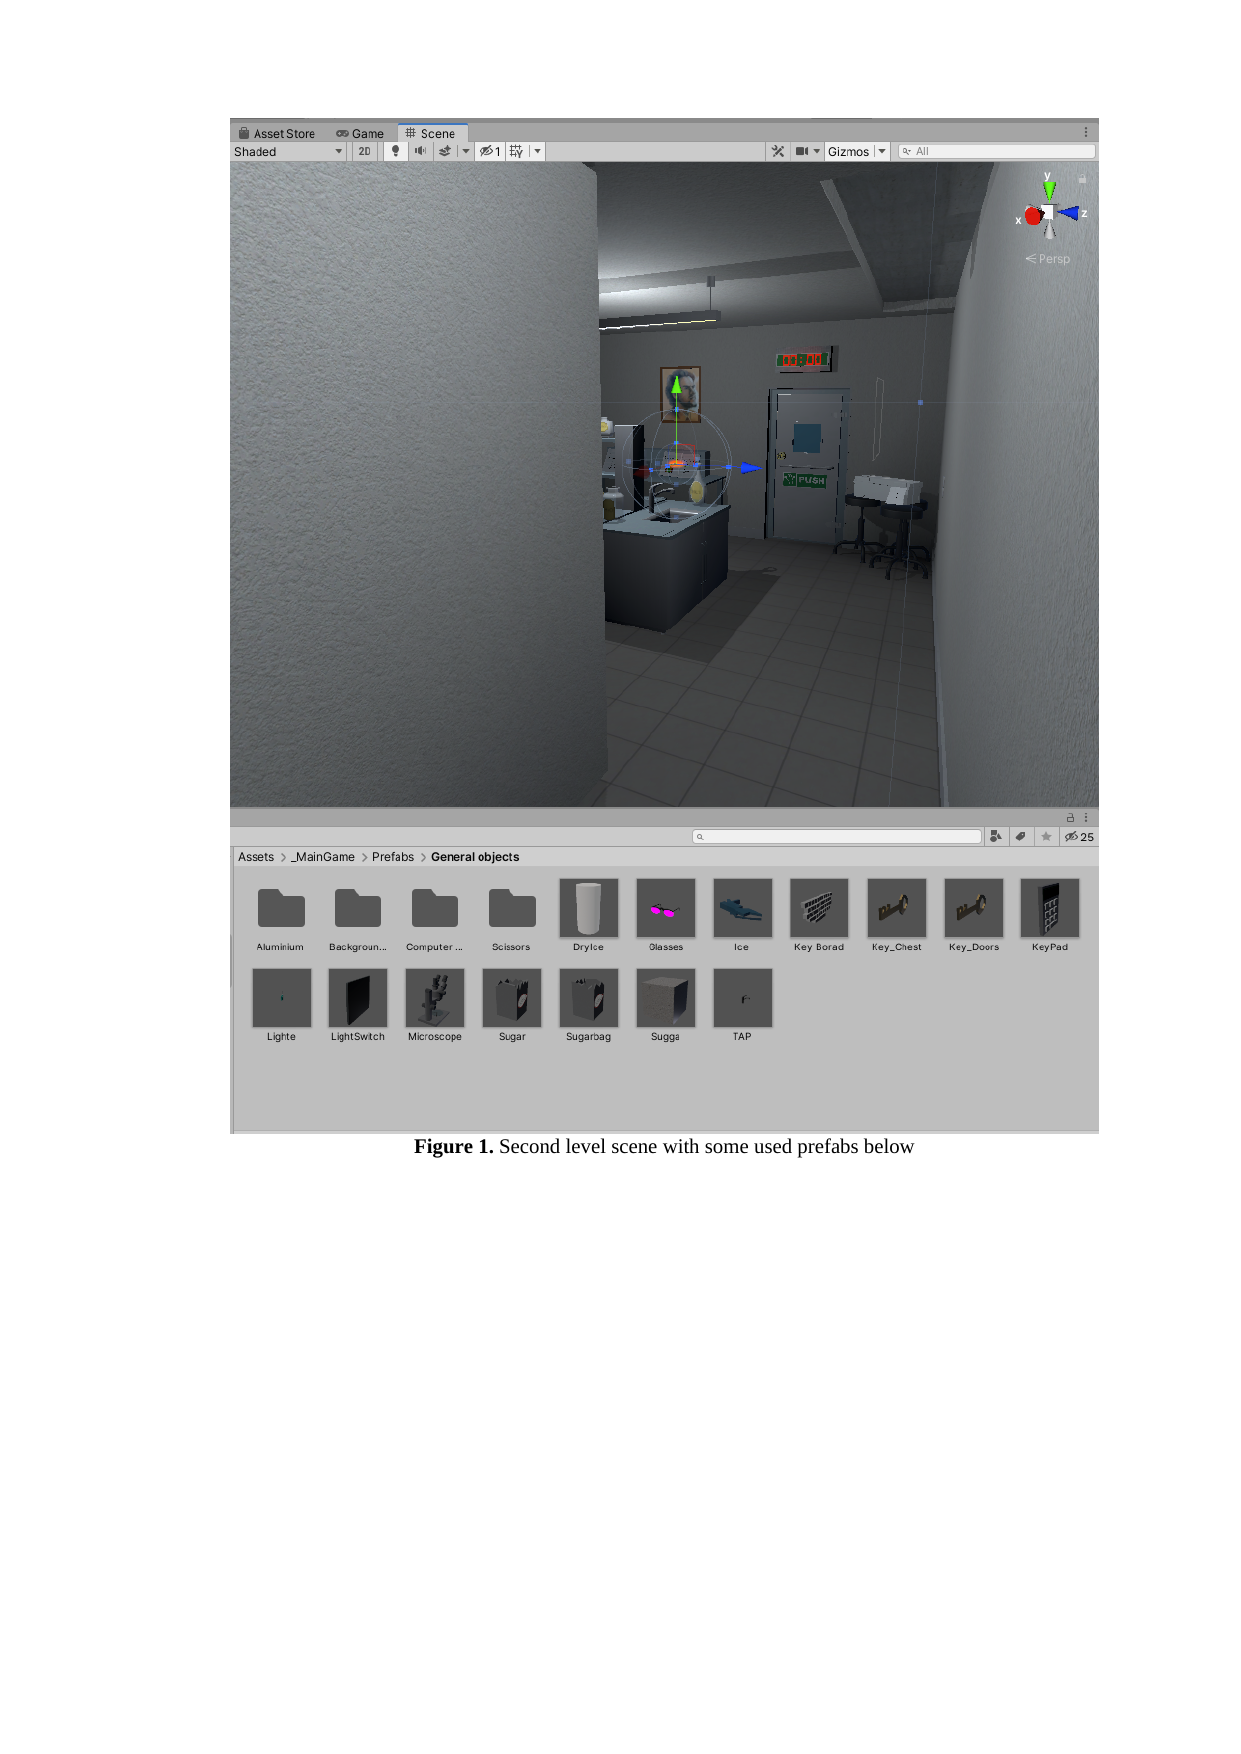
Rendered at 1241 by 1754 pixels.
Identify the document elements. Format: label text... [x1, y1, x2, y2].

picture [230, 118, 1099, 1134]
text Figure 1. Second level scene with some used prefabs below [177, 1134, 1152, 1158]
